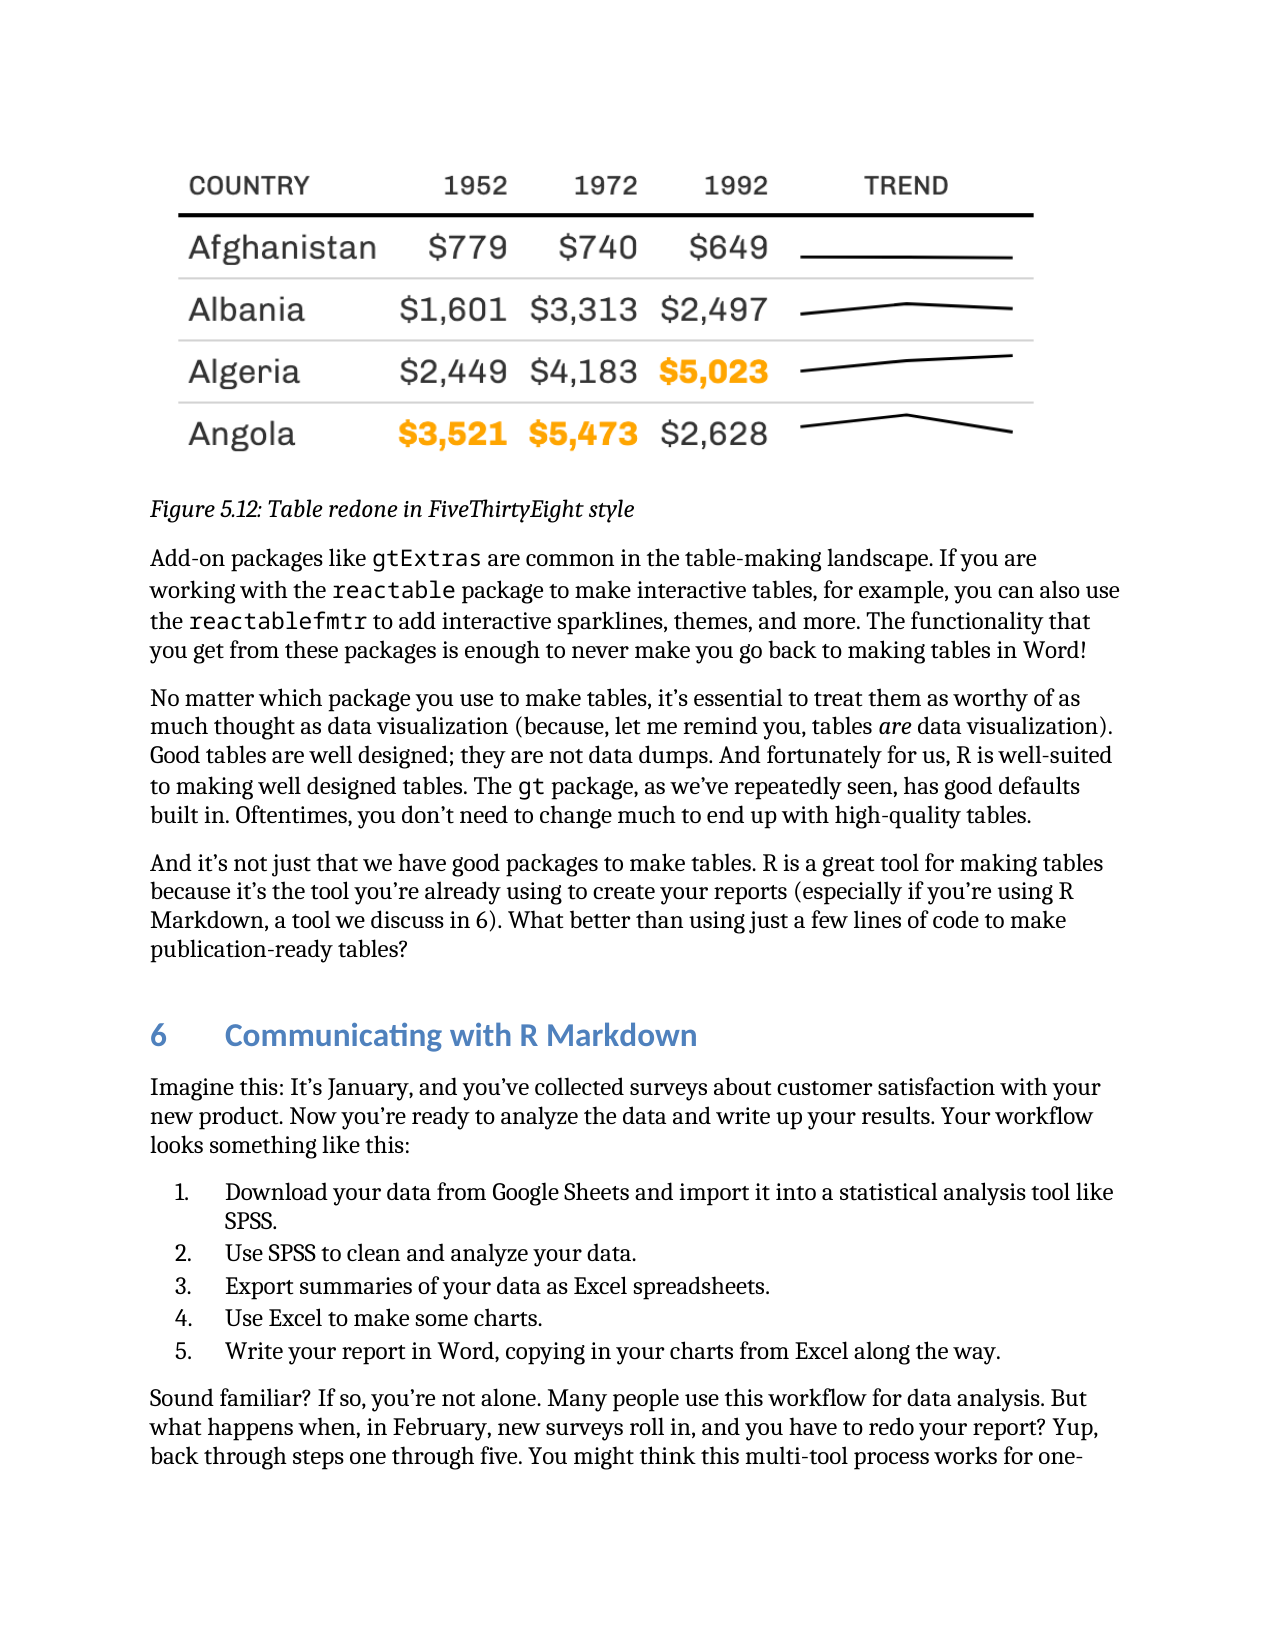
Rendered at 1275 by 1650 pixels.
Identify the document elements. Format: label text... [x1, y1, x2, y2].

text Add-on packages like gtExtras are common in the table-making landscape. If you are working with the reactable package to make interactive tables, for example, you can also use the reactablefmtr to add interactive sparklines, themes, and more. The functionality that you get from these packages is enough to never make you go back to making tables in Word! [150, 542, 1125, 665]
list Use Excel to make some charts. [175, 1304, 1125, 1333]
picture [168, 150, 1044, 474]
list Download your data from Google Sheets and import it into a statistical analysis tool like SPSS. [175, 1178, 1125, 1236]
list Export summaries of your data as Excel spreadsheets. [175, 1272, 1125, 1301]
text Figure 5.12: Table redone in FiveThirtyEight style [150, 495, 1125, 523]
text And it’s not just that we have good packages to make tables. R is a great tool for making tables because it’s the tool you’re already using to create your reports (especially if you’re using R Markdown, a tool we discuss in 6). What better than using just a few lines of code to make publication-ready tables? [150, 848, 1125, 963]
list Use SPSS to clean and analyze your data. [175, 1239, 1125, 1268]
text Imagine this: It’s January, and you’ve collected surveys about customer satisfaction with your new product. Now you’re ready to analyze the data and write up your results. Your workflow looks something like this: [150, 1073, 1125, 1159]
subtitle 6 Communicating with R Markdown [150, 1013, 1125, 1054]
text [150, 1384, 1125, 1471]
list Write your report in Word, copying in your charts from Excel along the way. [175, 1337, 1125, 1366]
text No matter which package you use to make tables, it’s essential to treat them as worthy of as much thought as data visualization (because, let me remind you, tables are data visualization). Good tables are well designed; they are not data dumps. And fortunately for us, R is well-suited to making well designed tables. The gt package, as we’ve repeatedly seen, has good defaults built in. Oftentimes, you don’t need to change much to end up with high-quality tables. [150, 683, 1125, 830]
